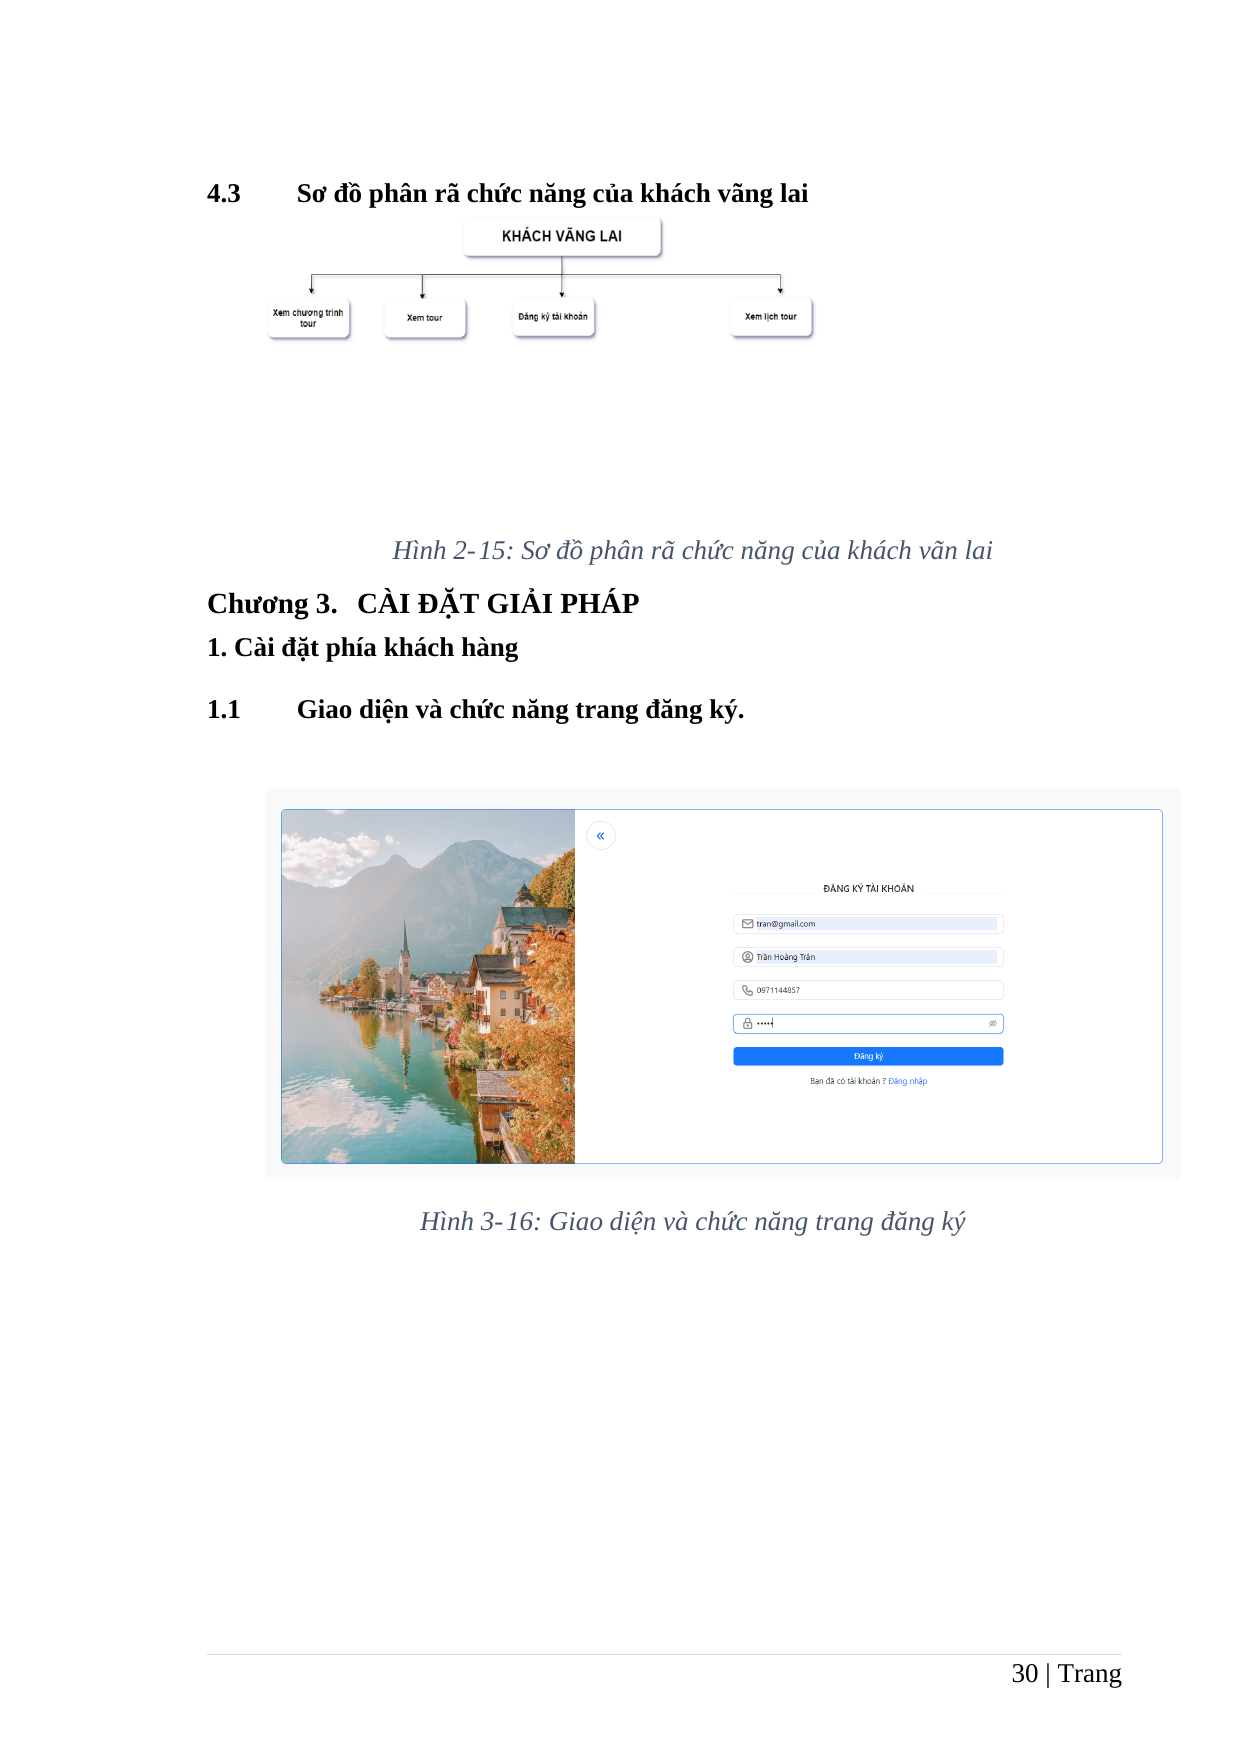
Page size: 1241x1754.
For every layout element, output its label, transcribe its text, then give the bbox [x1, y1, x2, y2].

picture [265, 214, 1094, 508]
picture [265, 788, 1182, 1179]
text Hình 2-15: Sơ đồ phân rã chức năng của khách vãn lai [207, 534, 1122, 565]
subtitle Giao diện và chức năng trang đăng ký. [207, 693, 1122, 724]
subtitle Cài đặt phía khách hàng [207, 631, 1122, 662]
subtitle Sơ đồ phân rã chức năng của khách vãng lai [207, 177, 1122, 208]
subtitle CÀI ĐẶT GIẢI PHÁP [207, 586, 1122, 620]
